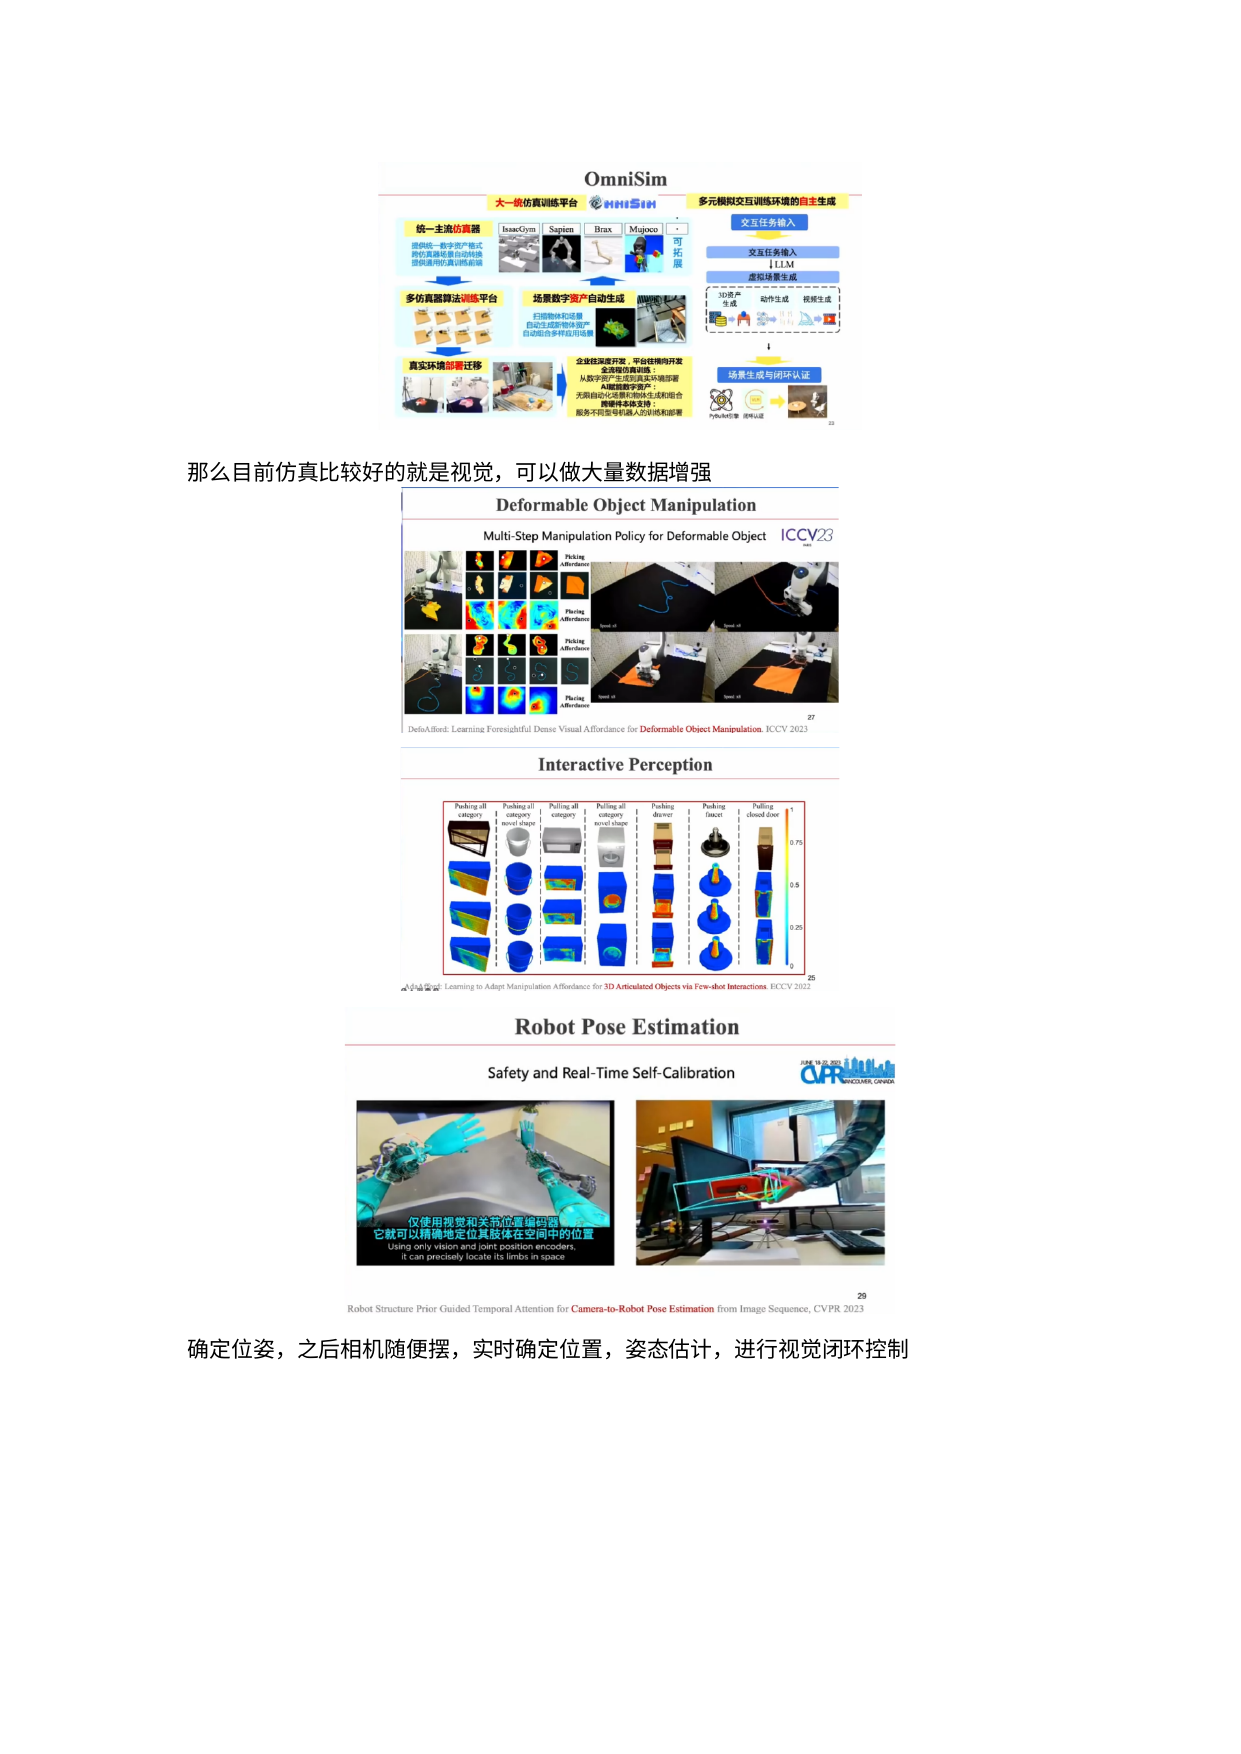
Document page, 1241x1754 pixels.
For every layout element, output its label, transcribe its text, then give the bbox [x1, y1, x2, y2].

picture [344, 1007, 896, 1314]
picture [400, 747, 840, 991]
list 确定位姿，之后相机随便摆，实时确定位置，姿态估计，进行视觉闭环控制 [187, 1332, 1053, 1364]
picture [378, 162, 862, 430]
list 那么目前仿真比较好的就是视觉，可以做大量数据增强 [187, 454, 1053, 487]
picture [401, 487, 839, 733]
